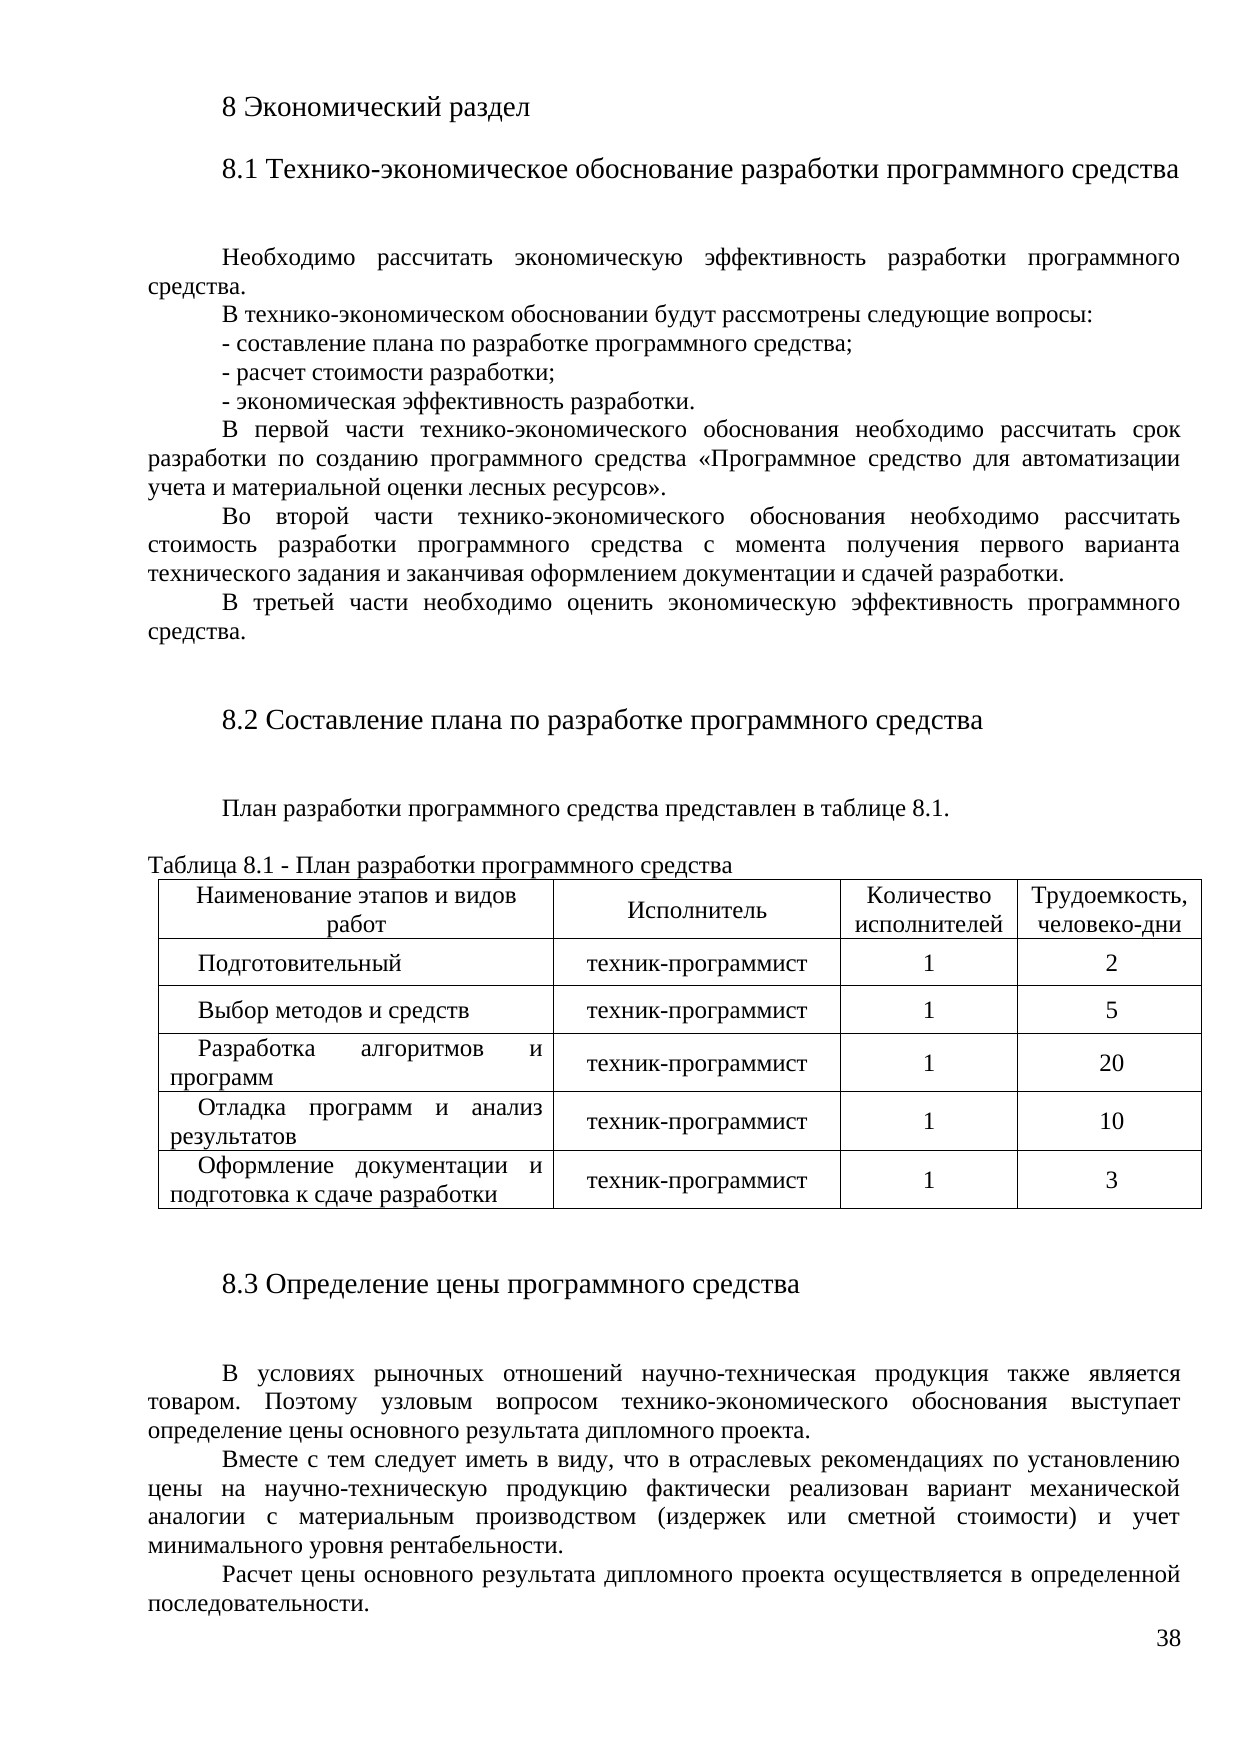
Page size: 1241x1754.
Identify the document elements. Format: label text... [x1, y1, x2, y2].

text Необходимо рассчитать экономическую эффективность разработки программного средства. [148, 242, 1181, 299]
text Вместе с тем следует иметь в виду, что в отраслевых рекомендациях по установлению цены на научно-техническую продукцию фактически реализован вариант механической аналогии с материальным производством (издержек или сметной стоимости) и учет минимального уровня рентабельности. [148, 1444, 1181, 1559]
table_cell 1 [841, 1034, 1017, 1091]
table_cell 2 [1018, 939, 1201, 985]
text Расчет цены основного результата дипломного проекта осуществляется в определенной последовательности. [148, 1559, 1181, 1616]
text Таблица 8.1 - План разработки программного средства [148, 851, 1181, 879]
table_cell 1 [841, 1151, 1017, 1208]
table_header Трудоемкость, человеко-дни [1018, 880, 1201, 938]
text В условиях рыночных отношений научно-техническая продукция также является товаром. Поэтому узловым вопросом технико-экономического обоснования выступает определение цены основного результата дипломного проекта. [148, 1358, 1181, 1444]
table_cell техник-программист [554, 1092, 840, 1149]
table_cell 1 [841, 939, 1017, 985]
table_cell техник-программист [554, 1034, 840, 1091]
text 8.1 Технико-экономическое обоснование разработки программного средства [148, 151, 1181, 184]
text - расчет стоимости разработки; [148, 357, 1181, 386]
table_cell Отладка программ и анализ результатов [159, 1092, 553, 1149]
table_cell 20 [1018, 1034, 1201, 1091]
table_cell 3 [1018, 1151, 1201, 1208]
table_cell техник-программист [554, 939, 840, 985]
text В третьей части необходимо оценить экономическую эффективность программного средства. [148, 587, 1181, 644]
table_cell техник-программист [554, 1151, 840, 1208]
table_cell Оформление документации и подготовка к сдаче разработки [159, 1151, 553, 1208]
table_cell 10 [1018, 1092, 1201, 1149]
table_header Наименование этапов и видов работ [159, 880, 553, 938]
table_cell 1 [841, 986, 1017, 1032]
table_cell Выбор методов и средств [159, 986, 553, 1032]
table_cell Подготовительный [159, 939, 553, 985]
text План разработки программного средства представлен в таблице 8.1. [148, 793, 1181, 822]
table_header Количество исполнителей [841, 880, 1017, 938]
text - составление плана по разработке программного средства; [148, 328, 1181, 357]
table_header Исполнитель [554, 880, 840, 938]
text 8 Экономический раздел [148, 89, 1181, 122]
text 8.2 Составление плана по разработке программного средства [148, 702, 1181, 736]
table_cell 5 [1018, 986, 1201, 1032]
text В технико-экономическом обосновании будут рассмотрены следующие вопросы: [148, 299, 1181, 328]
table_cell 1 [841, 1092, 1017, 1149]
text Во второй части технико-экономического обоснования необходимо рассчитать стоимость разработки программного средства с момента получения первого варианта технического задания и заканчивая оформлением документации и сдачей разработки. [148, 501, 1181, 587]
text - экономическая эффективность разработки. [148, 386, 1181, 414]
text 8.3 Определение цены программного средства [148, 1267, 1181, 1300]
table_cell Разработка алгоритмов и программ [159, 1034, 553, 1091]
table_cell техник-программист [554, 986, 840, 1032]
text В первой части технико-экономического обоснования необходимо рассчитать срок разработки по созданию программного средства «Программное средство для автоматизации учета и материальной оценки лесных ресурсов». [148, 414, 1181, 501]
